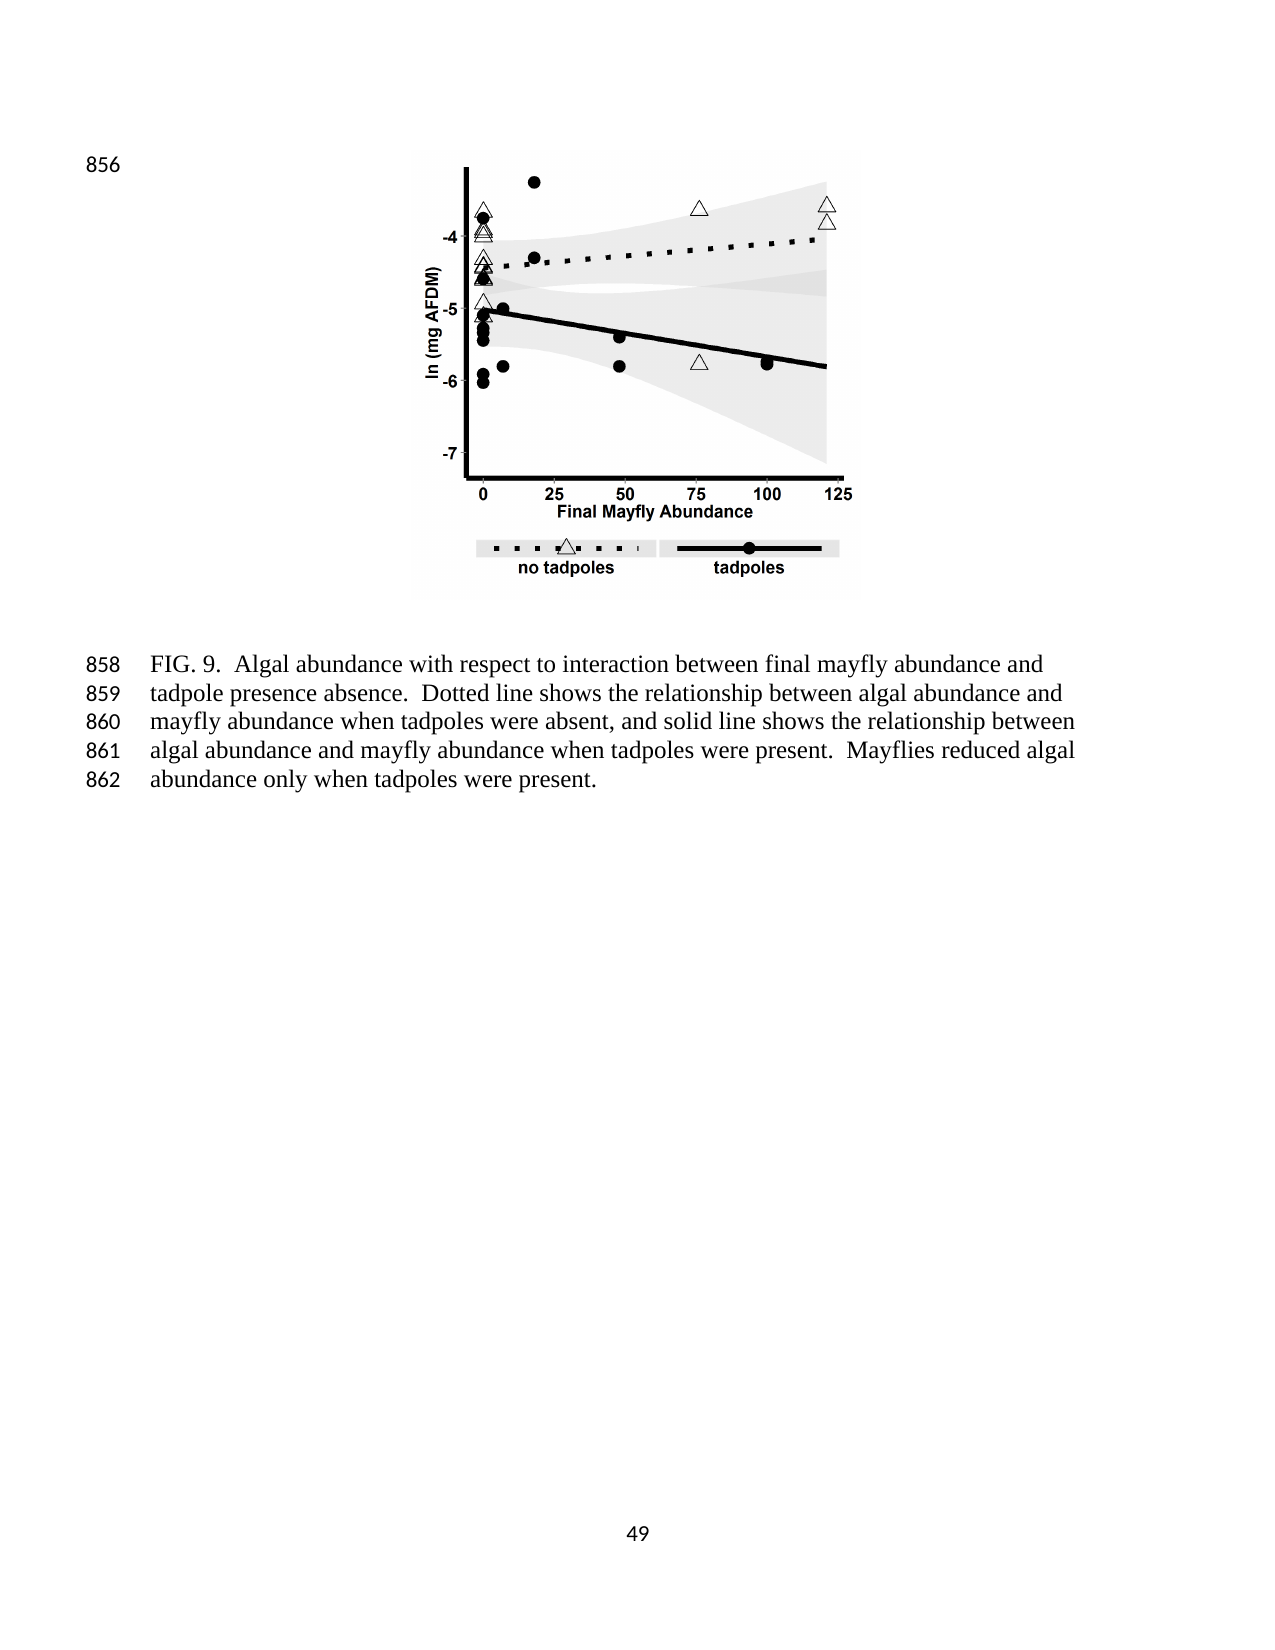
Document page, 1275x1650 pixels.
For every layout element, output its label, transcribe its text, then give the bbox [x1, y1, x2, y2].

text FIG. 9. Algal abundance with respect to interaction between final mayfly abundance and tadpole presence absence. Dotted line shows the relationship between algal abundance and mayfly abundance when tadpoles were absent, and solid line shows the relationship between algal abundance and mayfly abundance when tadpoles were present. Mayflies reduced algal abundance only when tadpoles were present. [150, 649, 1087, 793]
picture [411, 150, 862, 600]
